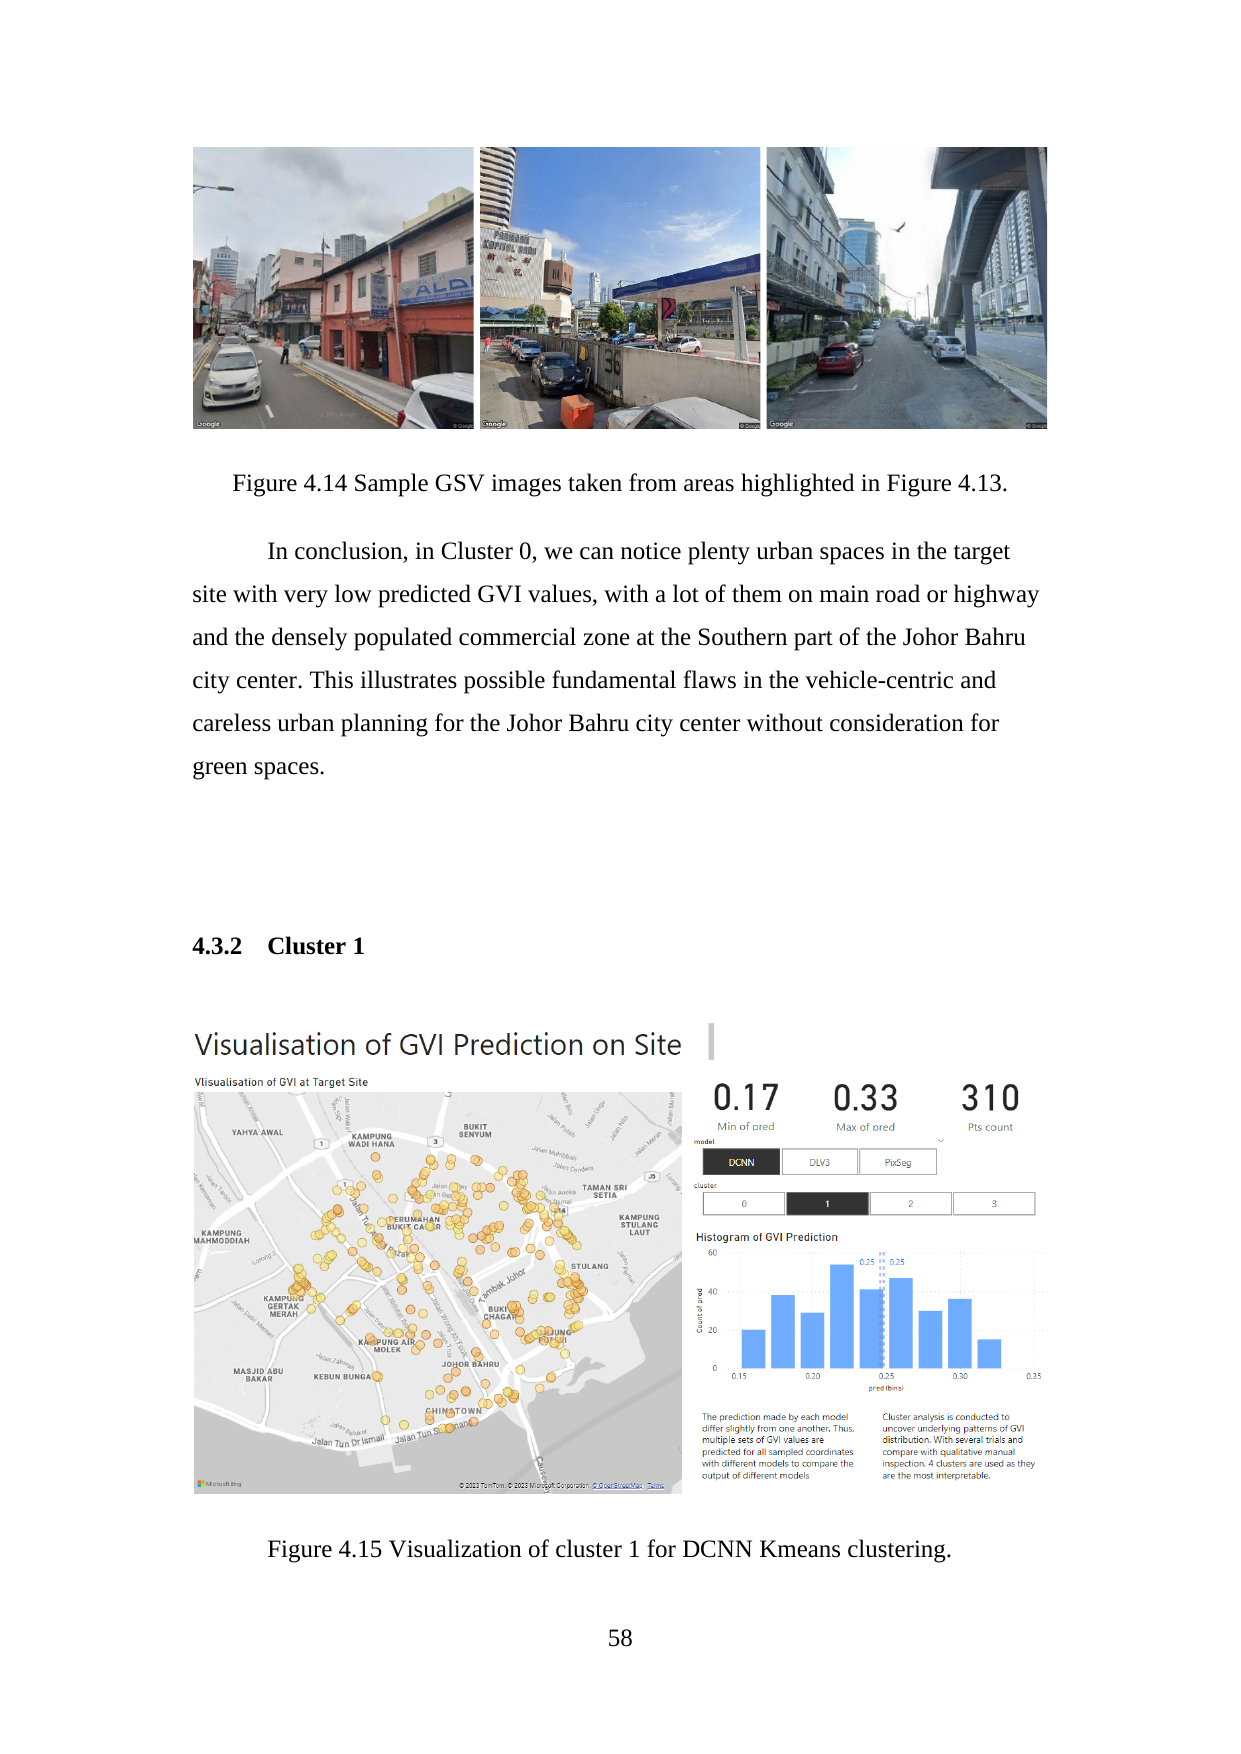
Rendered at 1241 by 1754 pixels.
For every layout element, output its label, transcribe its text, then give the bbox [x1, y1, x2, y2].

text Figure 4.15 Visualization of cluster 1 for DCNN Kmeans clustering. [192, 1534, 1048, 1563]
picture [766, 147, 1048, 429]
text In conclusion, in Cluster 0, we can notice plenty urban spaces in the target site with very low predicted GVI values, with a lot of them on main road or highway and the densely populated commercial zone at the Southern part of the Johor Bahru city center. This illustrates possible fundamental flaws in the vehicle-centric and careless urban planning for the Johor Bahru city center without consideration for green spaces. [192, 536, 1048, 780]
picture [193, 147, 474, 429]
text Figure 4.14 Sample GSV images taken from areas highlighted in Figure 4.13. [192, 468, 1048, 496]
picture [480, 147, 761, 429]
subtitle 4.3.2 Cluster 1 [192, 931, 1048, 959]
picture [192, 1023, 1049, 1495]
